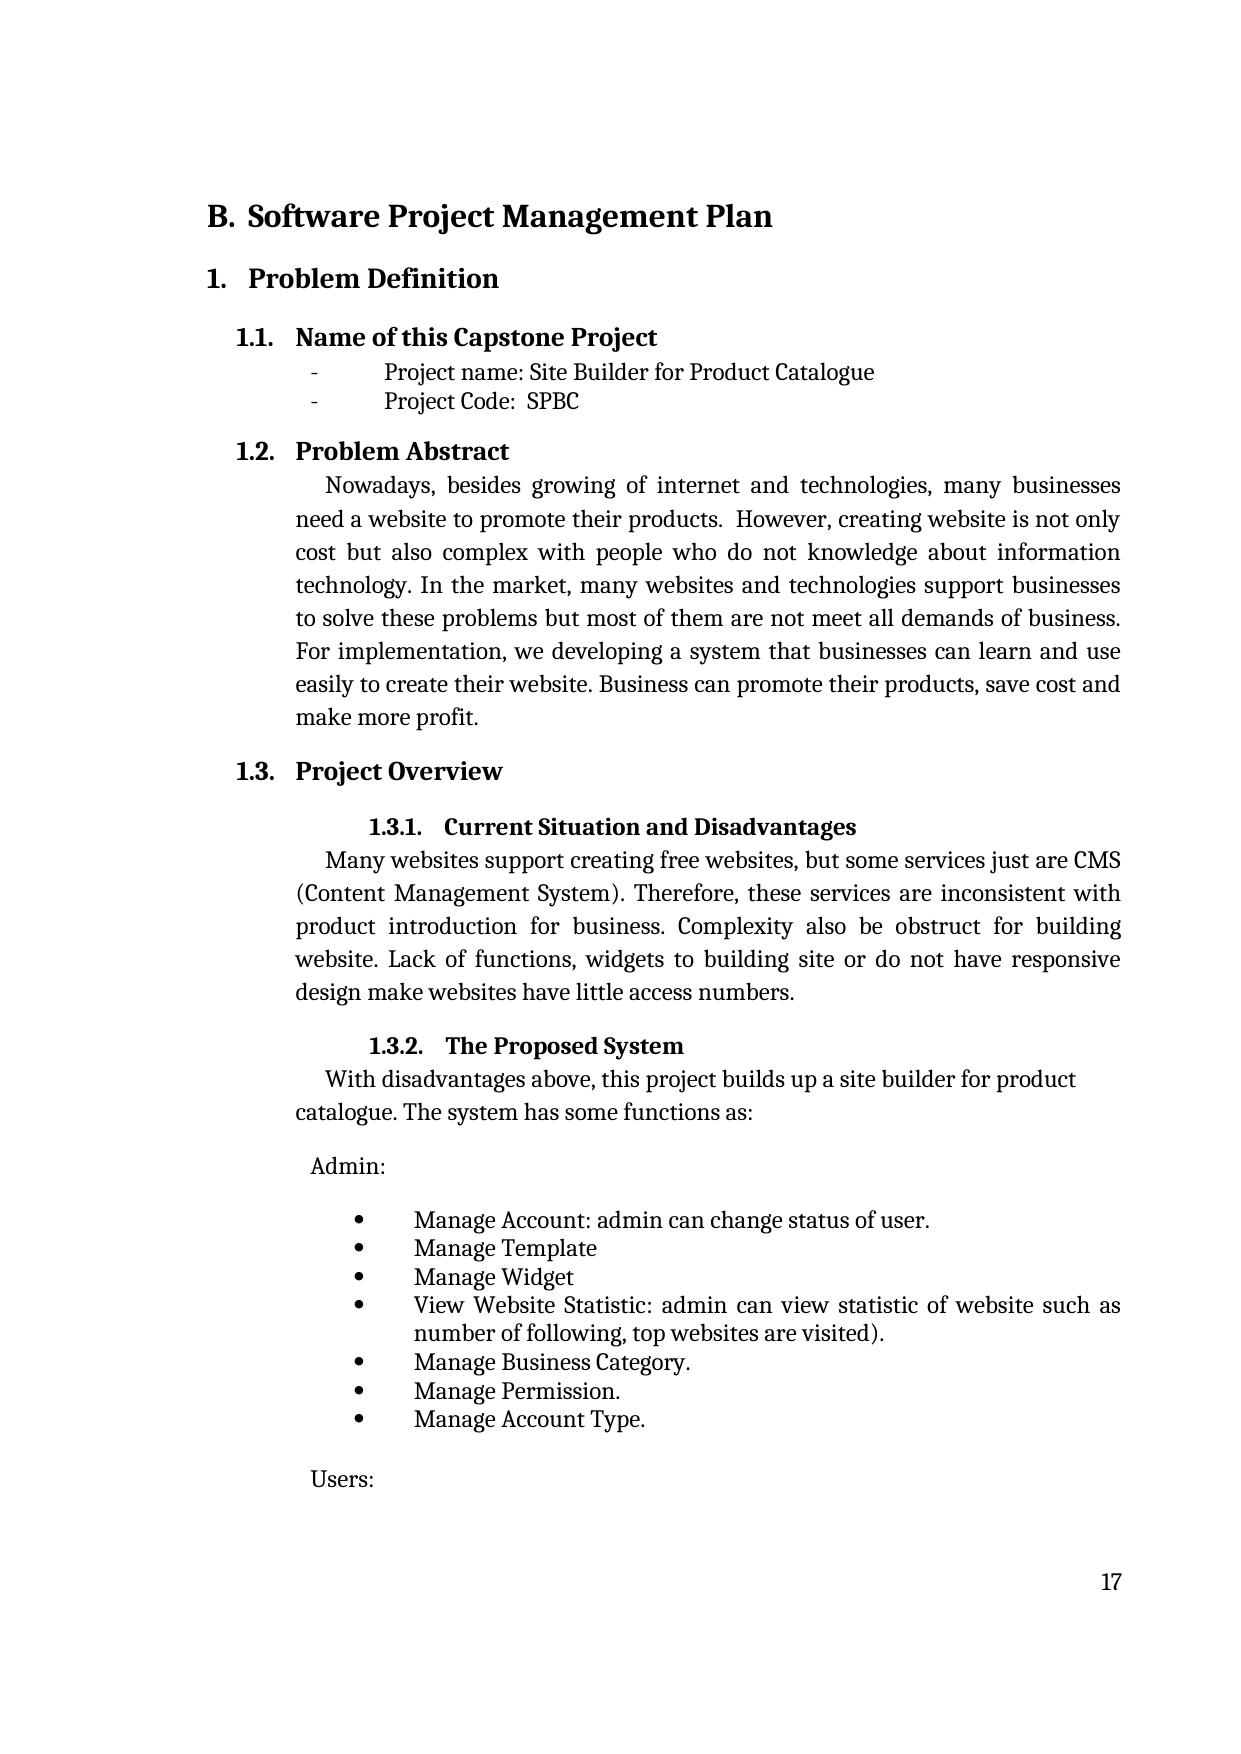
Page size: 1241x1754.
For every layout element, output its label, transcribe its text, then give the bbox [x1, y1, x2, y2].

list Project Code: SPBC [310, 386, 1122, 415]
list Manage Widget [354, 1263, 1122, 1291]
list Manage Permission. [354, 1376, 1122, 1405]
list Manage Business Category. [354, 1348, 1122, 1376]
list Manage Template [354, 1234, 1122, 1263]
list Manage Account: admin can change status of user. [354, 1206, 1122, 1234]
text With disadvantages above, this project builds up a site builder for product catalogue. The system has some functions as: [295, 1065, 1122, 1127]
text Users: [281, 1465, 1122, 1494]
subtitle Project Overview [236, 756, 1122, 788]
subtitle Current Situation and Disadvantages [281, 813, 1122, 842]
list Project name: Site Builder for Product Catalogue [310, 358, 1122, 386]
list Manage Account Type. [354, 1405, 1122, 1433]
text Nowadays, besides growing of internet and technologies, many businesses need a website to promote their products. However, creating website is not only cost but also complex with people who do not knowledge about information technology. In the market, many websites and technologies support businesses to solve these problems but most of them are not meet all demands of business. For implementation, we developing a system that businesses can learn and use easily to create their website. Business can promote their products, save cost and make more profit. [295, 471, 1122, 731]
subtitle Name of this Capstone Project [236, 322, 1122, 353]
list View Website Statistic: admin can view statistic of website such as number of following, top websites are visited). [354, 1291, 1122, 1348]
text Admin: [281, 1152, 1122, 1181]
subtitle Problem Definition [207, 263, 1122, 296]
subtitle Problem Abstract [236, 436, 1122, 467]
subtitle Software Project Management Plan [207, 198, 1122, 236]
text Many websites support creating free websites, but some services just are CMS (Content Management System). Therefore, these services are inconsistent with product introduction for business. Complexity also be obstruct for building website. Lack of functions, widgets to building site or do not have responsive design make websites have little access numbers. [295, 846, 1122, 1007]
subtitle The Proposed System [281, 1032, 1122, 1061]
